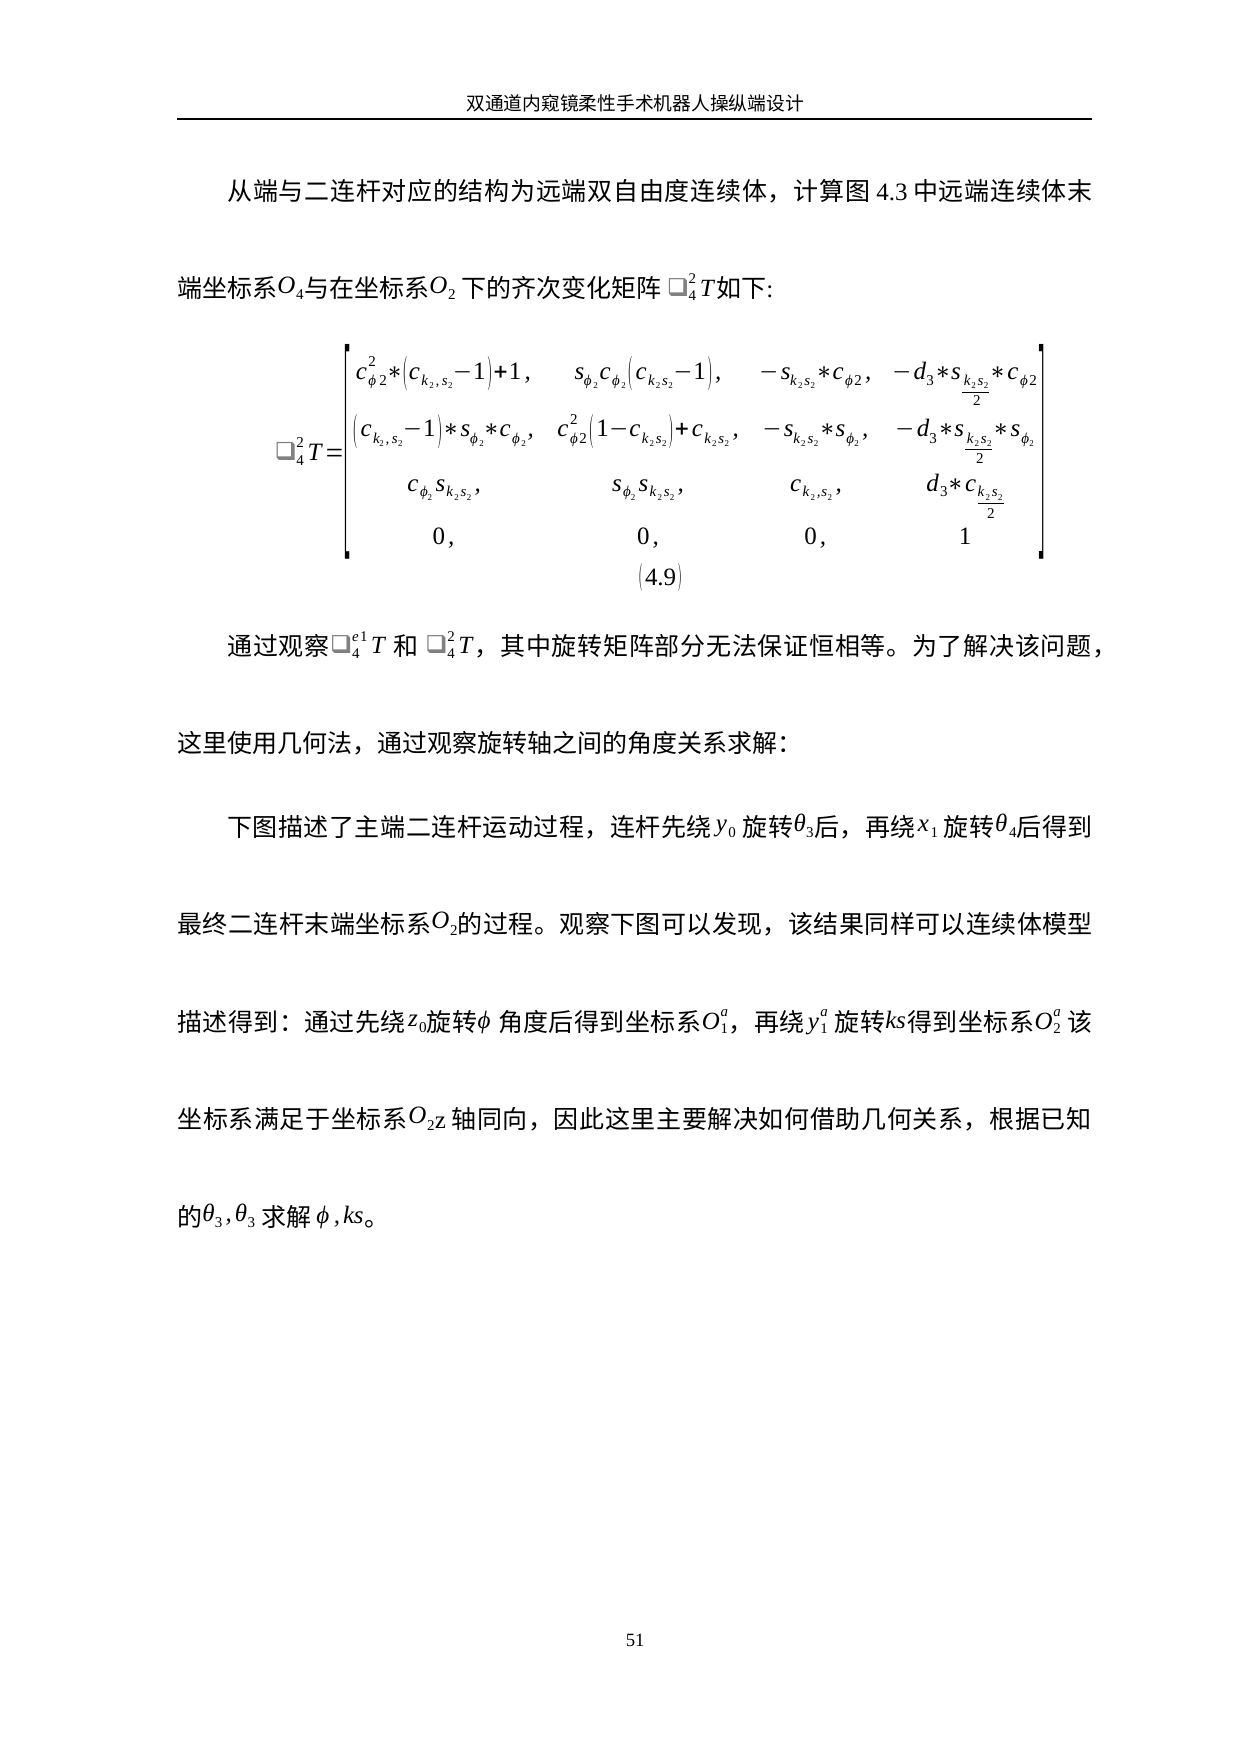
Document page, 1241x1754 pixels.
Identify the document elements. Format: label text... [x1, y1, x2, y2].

text 从端与二连杆对应的结构为远端双自由度连续体，计算图4.3中远端连续体末端坐标系与在坐标系 下的齐次变化矩阵 如下: [177, 157, 1092, 319]
text 通过观察 和 ，其中旋转矩阵部分无法保证恒相等。为了解决该问题，这里使用几何法，通过观察旋转轴之间的角度关系求解： [177, 612, 1092, 774]
text 下图描述了主端二连杆运动过程，连杆先绕 旋转后，再绕 旋转后得到最终二连杆末端坐标系的过程。观察下图可以发现，该结果同样可以连续体模型描述得到：通过先绕旋转 角度后得到坐标系，再绕 旋转得到坐标系 该坐标系满足于坐标系z轴同向，因此这里主要解决如何借助几何关系，根据已知的 求解 。 [177, 793, 1092, 1248]
